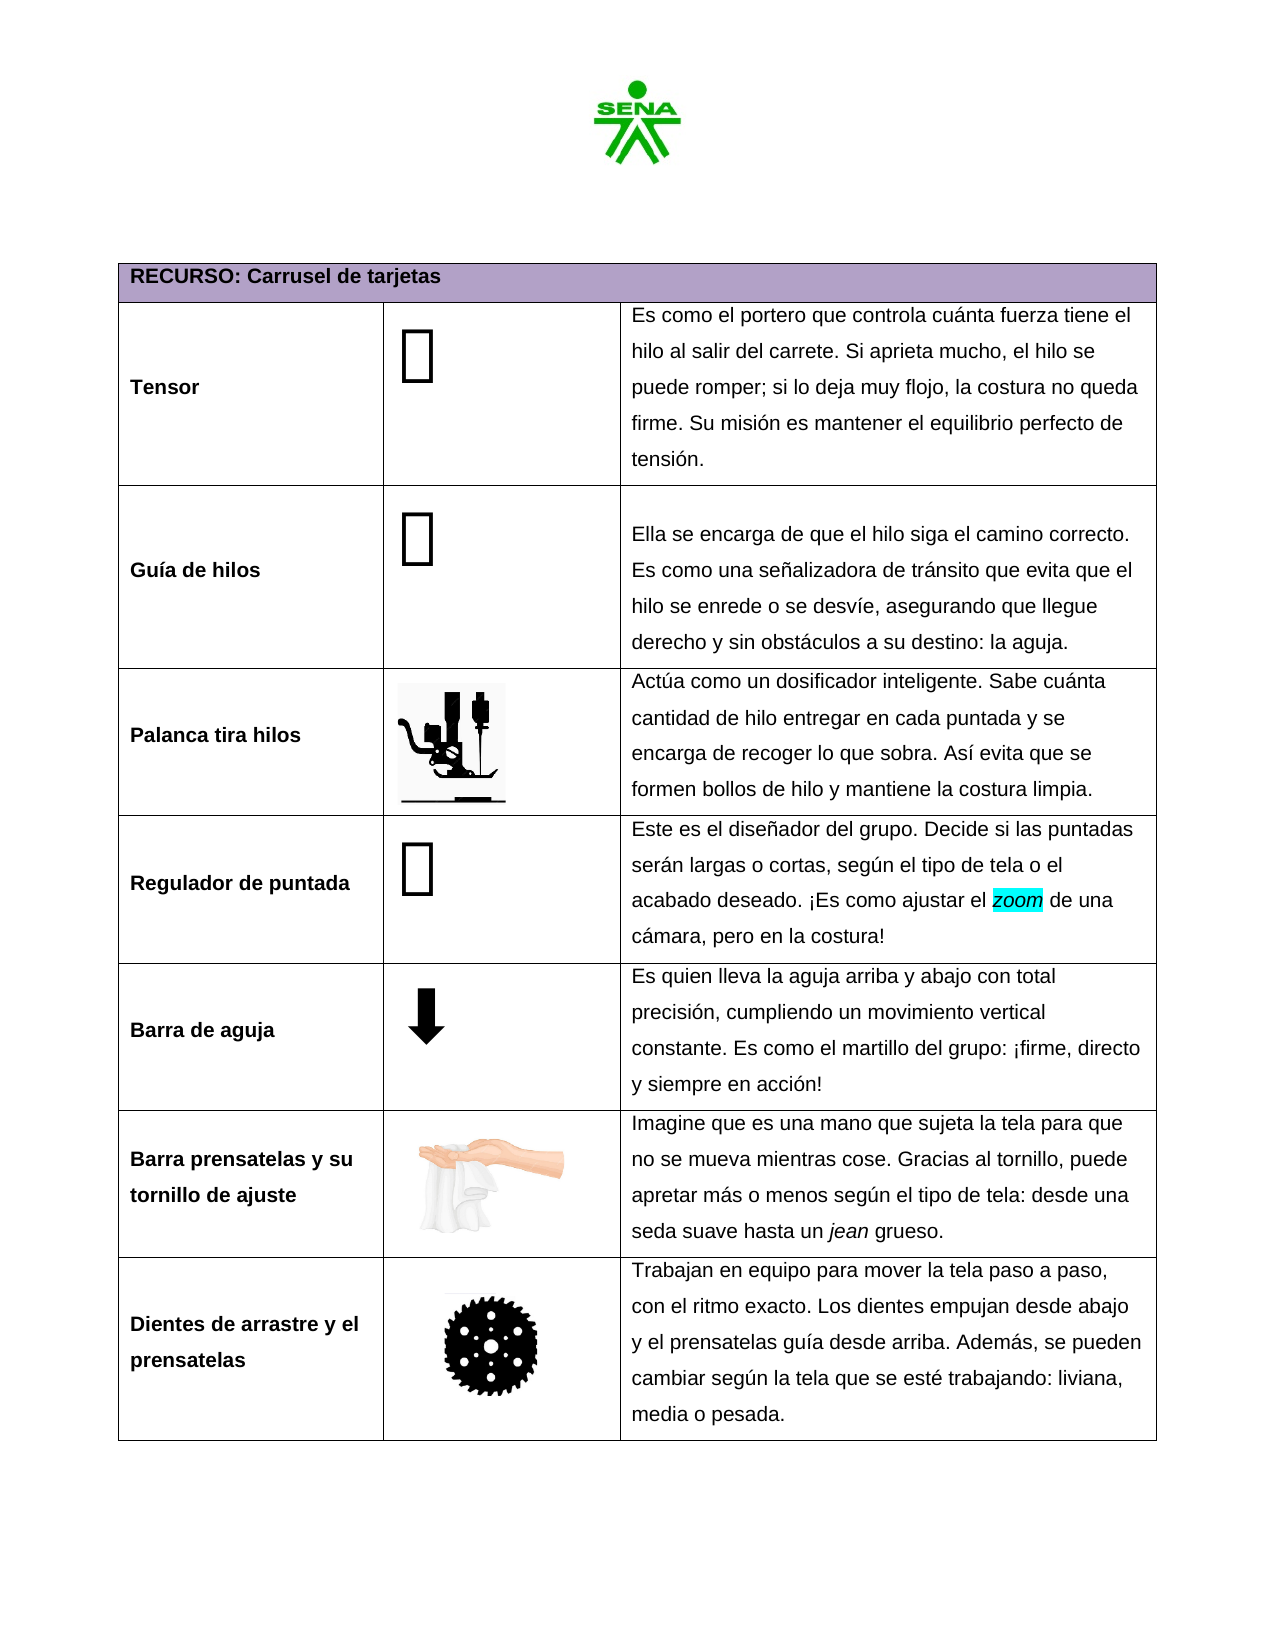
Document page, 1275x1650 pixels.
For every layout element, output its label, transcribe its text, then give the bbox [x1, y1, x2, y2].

table_cell Barra de aguja [119, 964, 383, 1109]
table_cell Actúa como un dosificador inteligente. Sabe cuánta cantidad de hilo entregar en cada puntada y se encarga de recoger lo que sobra. Así evita que se formen bollos de hilo y mantiene la costura limpia. [621, 669, 1156, 815]
table_cell Dientes de arrastre y el prensatelas [119, 1258, 383, 1440]
table_cell Este es el diseñador del grupo. Decide si las puntadas serán largas o cortas, según el tipo de tela o el acabado deseado. ¡Es como ajustar el zoom de una cámara, pero en la costura! [621, 816, 1156, 962]
table_cell Es como el portero que controla cuánta fuerza tiene el hilo al salir del carrete. Si aprieta mucho, el hilo se puede romper; si lo deja muy flojo, la costura no queda firme. Su misión es mantener el equilibrio perfecto de tensión. [621, 303, 1156, 485]
table_cell [384, 669, 620, 815]
picture [443, 1293, 537, 1394]
table_cell Guía de hilos [119, 486, 383, 668]
picture [415, 1125, 565, 1232]
table_cell Palanca tira hilos [119, 669, 383, 815]
table_cell Trabajan en equipo para mover la tela paso a paso, con el ritmo exacto. Los dientes empujan desde abajo y el prensatelas guía desde arriba. Además, se pueden cambiar según la tela que se esté trabajando: liviana, media o pesada. [621, 1258, 1156, 1440]
table_cell Tensor [119, 303, 383, 485]
table_cell 📏 [384, 816, 620, 962]
table_cell Barra prensatelas y su tornillo de ajuste [119, 1111, 383, 1257]
table_cell Ella se encarga de que el hilo siga el camino correcto. Es como una señalizadora de tránsito que evita que el hilo se enrede o se desvíe, asegurando que llegue derecho y sin obstáculos a su destino: la aguja. [621, 486, 1156, 668]
table_cell Imagine que es una mano que sujeta la tela para que no se mueva mientras cose. Gracias al tornillo, puede apretar más o menos según el tipo de tela: desde una seda suave hasta un jean grueso. [621, 1111, 1156, 1257]
picture [588, 75, 687, 172]
table_cell [384, 1111, 620, 1257]
picture [396, 683, 506, 803]
table_cell 🧵 [384, 303, 620, 485]
table_header RECURSO: Carrusel de tarjetas [119, 264, 1156, 302]
table_cell Regulador de puntada [119, 816, 383, 962]
table_cell ⬇️ [384, 964, 620, 1109]
table_cell 🧭 [384, 486, 620, 668]
table_cell [384, 1258, 620, 1440]
table_cell Es quien lleva la aguja arriba y abajo con total precisión, cumpliendo un movimiento vertical constante. Es como el martillo del grupo: ¡firme, directo y siempre en acción! [621, 964, 1156, 1109]
